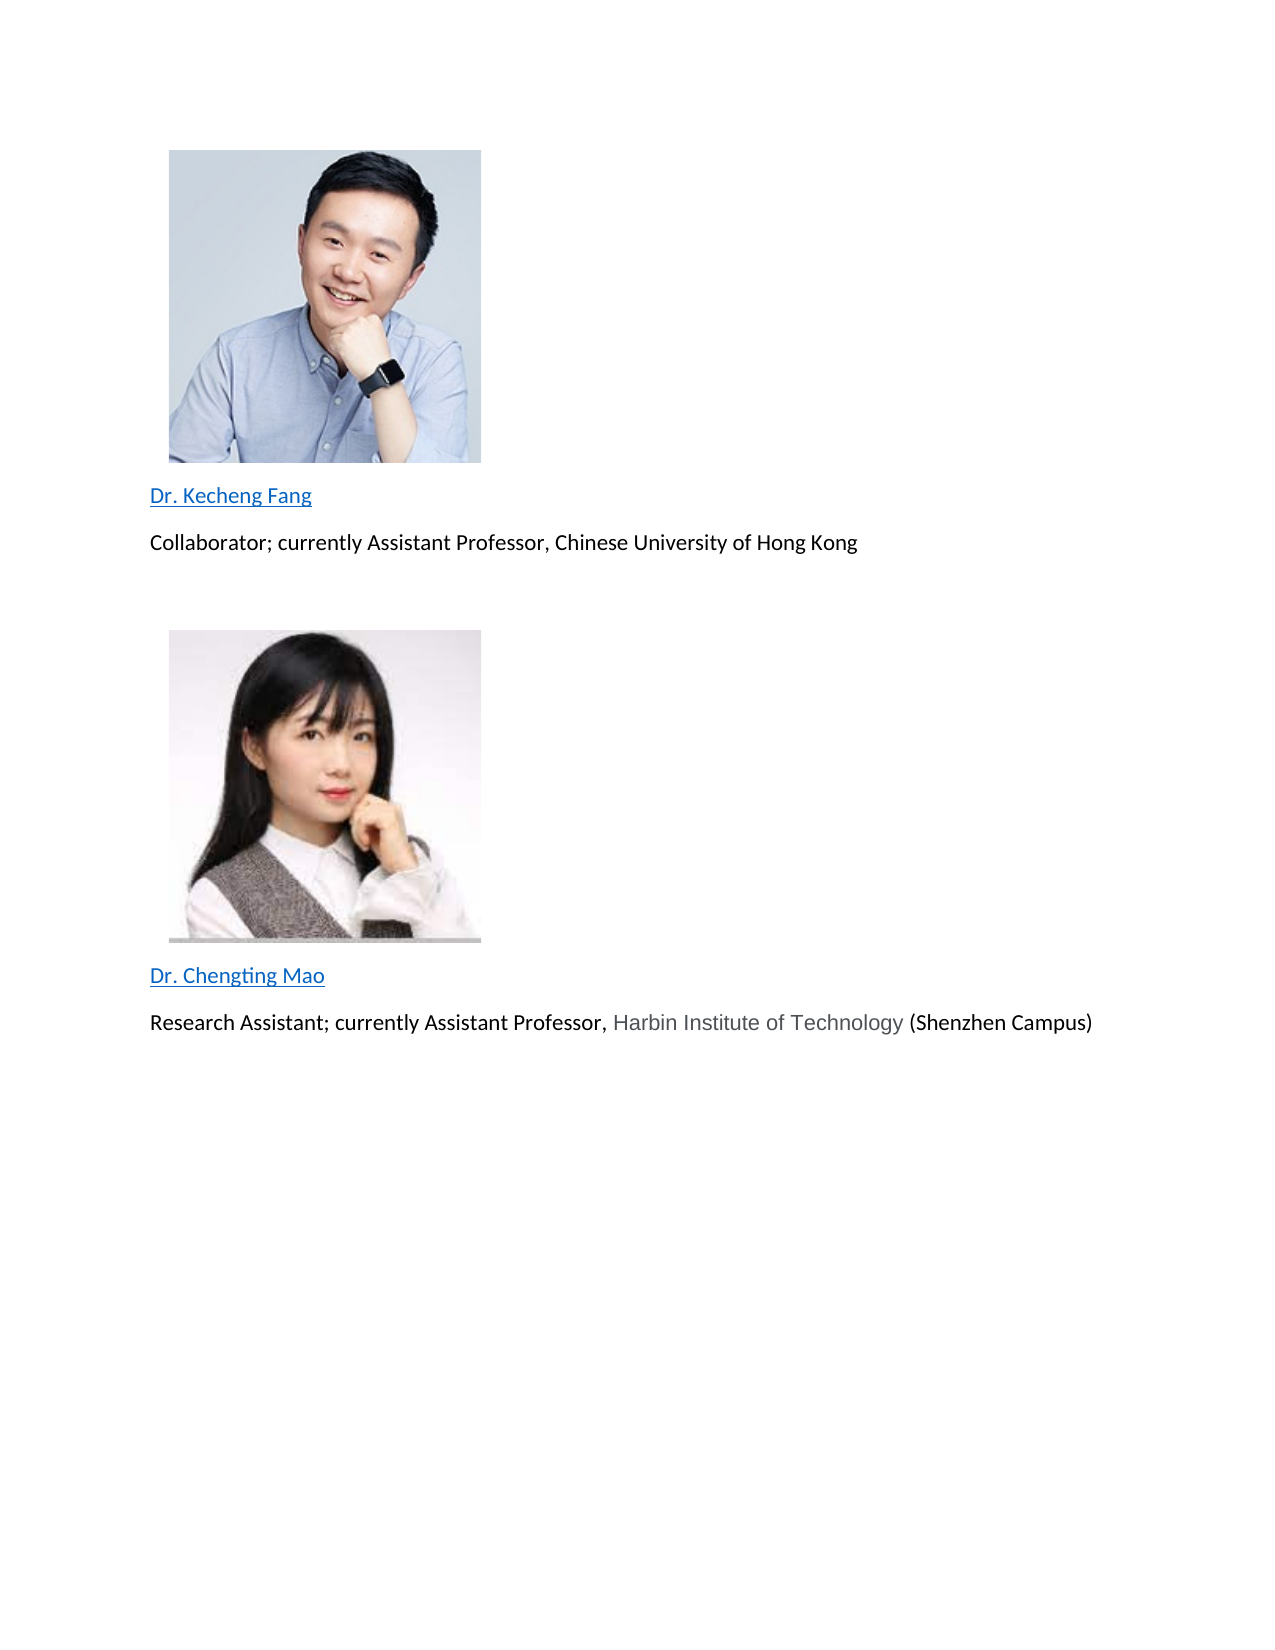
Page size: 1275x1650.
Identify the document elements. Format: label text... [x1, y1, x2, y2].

text Dr. Kecheng Fang [150, 481, 1125, 509]
text Research Assistant; currently Assistant Professor, Harbin Institute of Technology (Shenzhen Campus) [150, 1008, 1125, 1036]
text Collaborator; currently Assistant Professor, Chinese University of Hong Kong [150, 528, 1125, 556]
text Dr. Chengting Mao [150, 961, 1125, 989]
